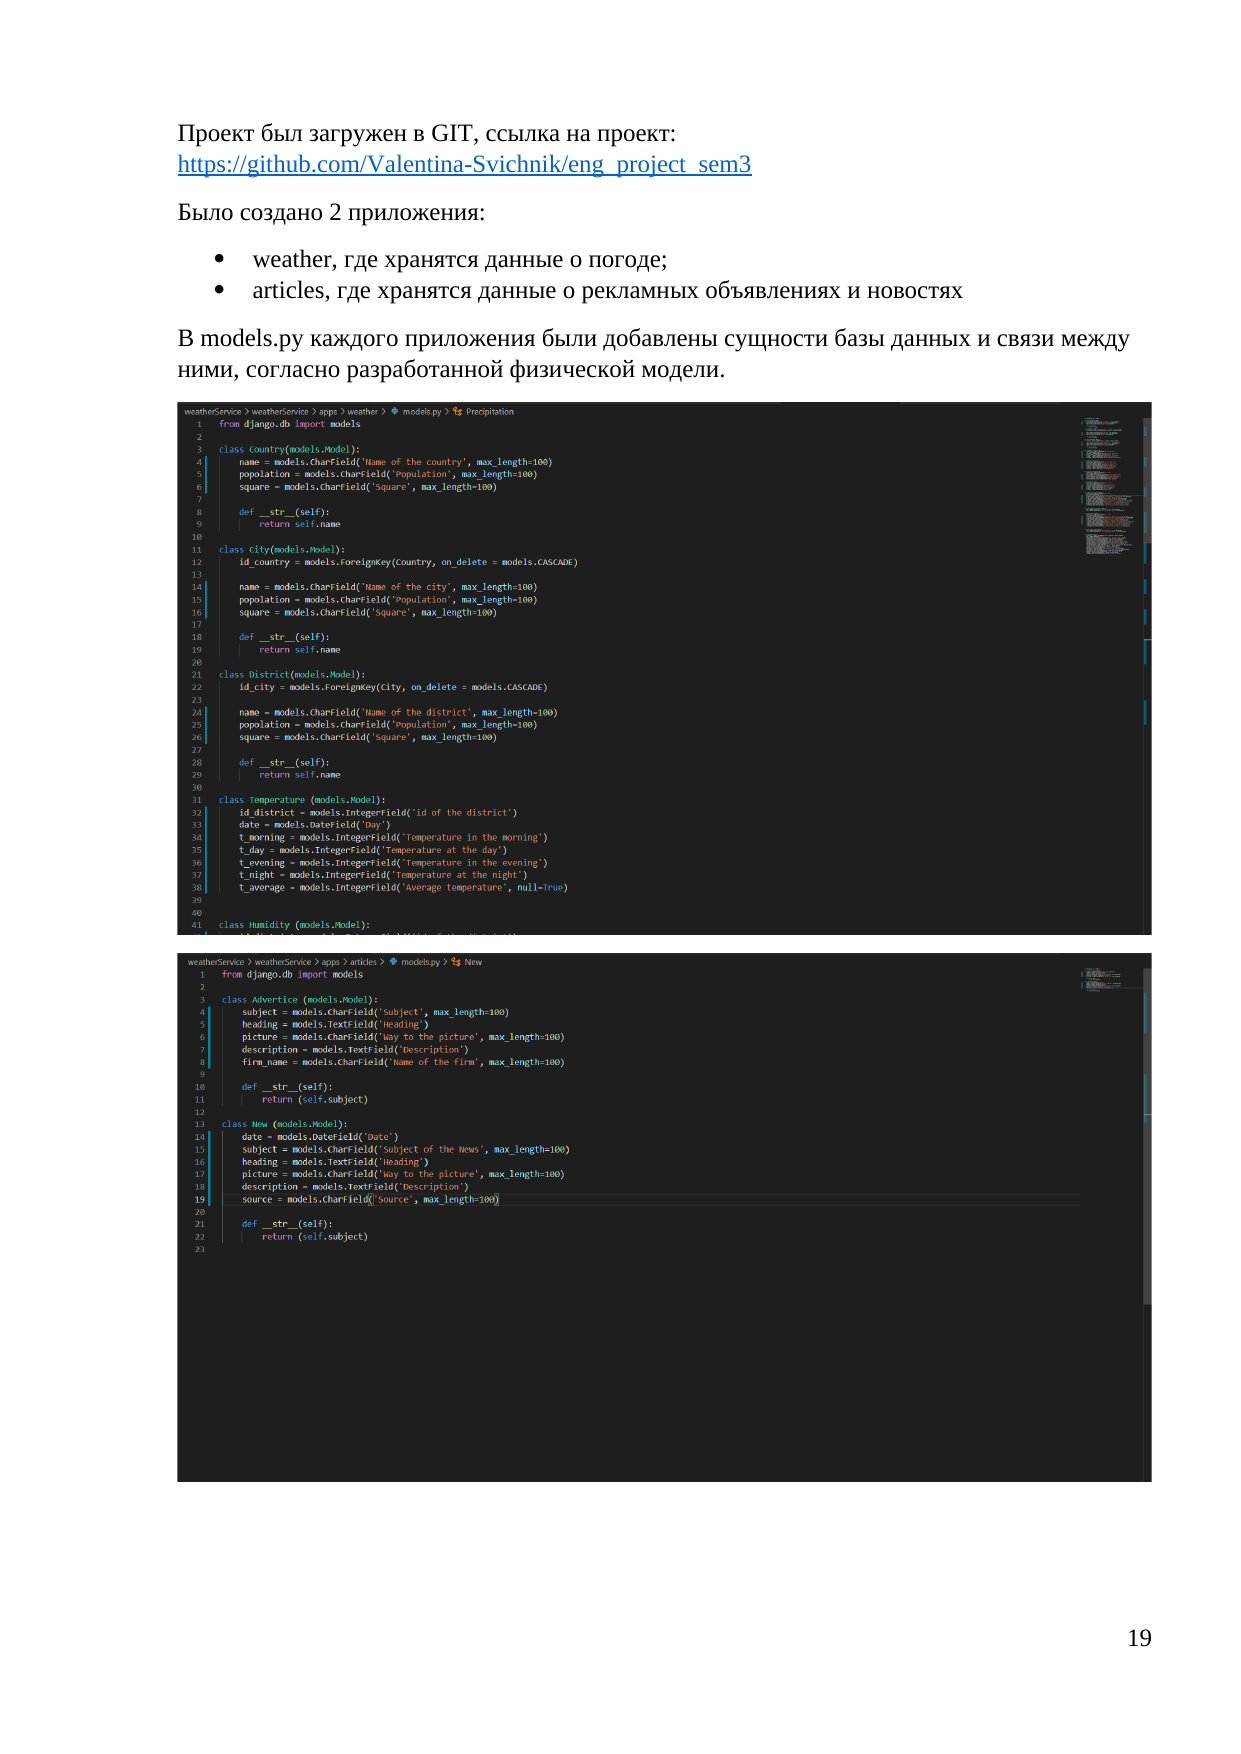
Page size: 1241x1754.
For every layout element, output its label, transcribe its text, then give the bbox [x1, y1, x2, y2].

text Проект был загружен в GIT, ссылка на проект: https://github.com/Valentina-Svichnik/eng_project_sem3 [177, 118, 1152, 178]
picture [177, 953, 1152, 1482]
list weather, где хранятся данные о погоде; [215, 244, 1152, 273]
text Было создано 2 приложения: [177, 197, 1152, 226]
list articles, где хранятся данные о рекламных объявлениях и новостях [215, 276, 1152, 304]
picture [177, 402, 1152, 935]
text В models.py каждого приложения были добавлены сущности базы данных и связи между ними, согласно разработанной физической модели. [177, 323, 1152, 383]
